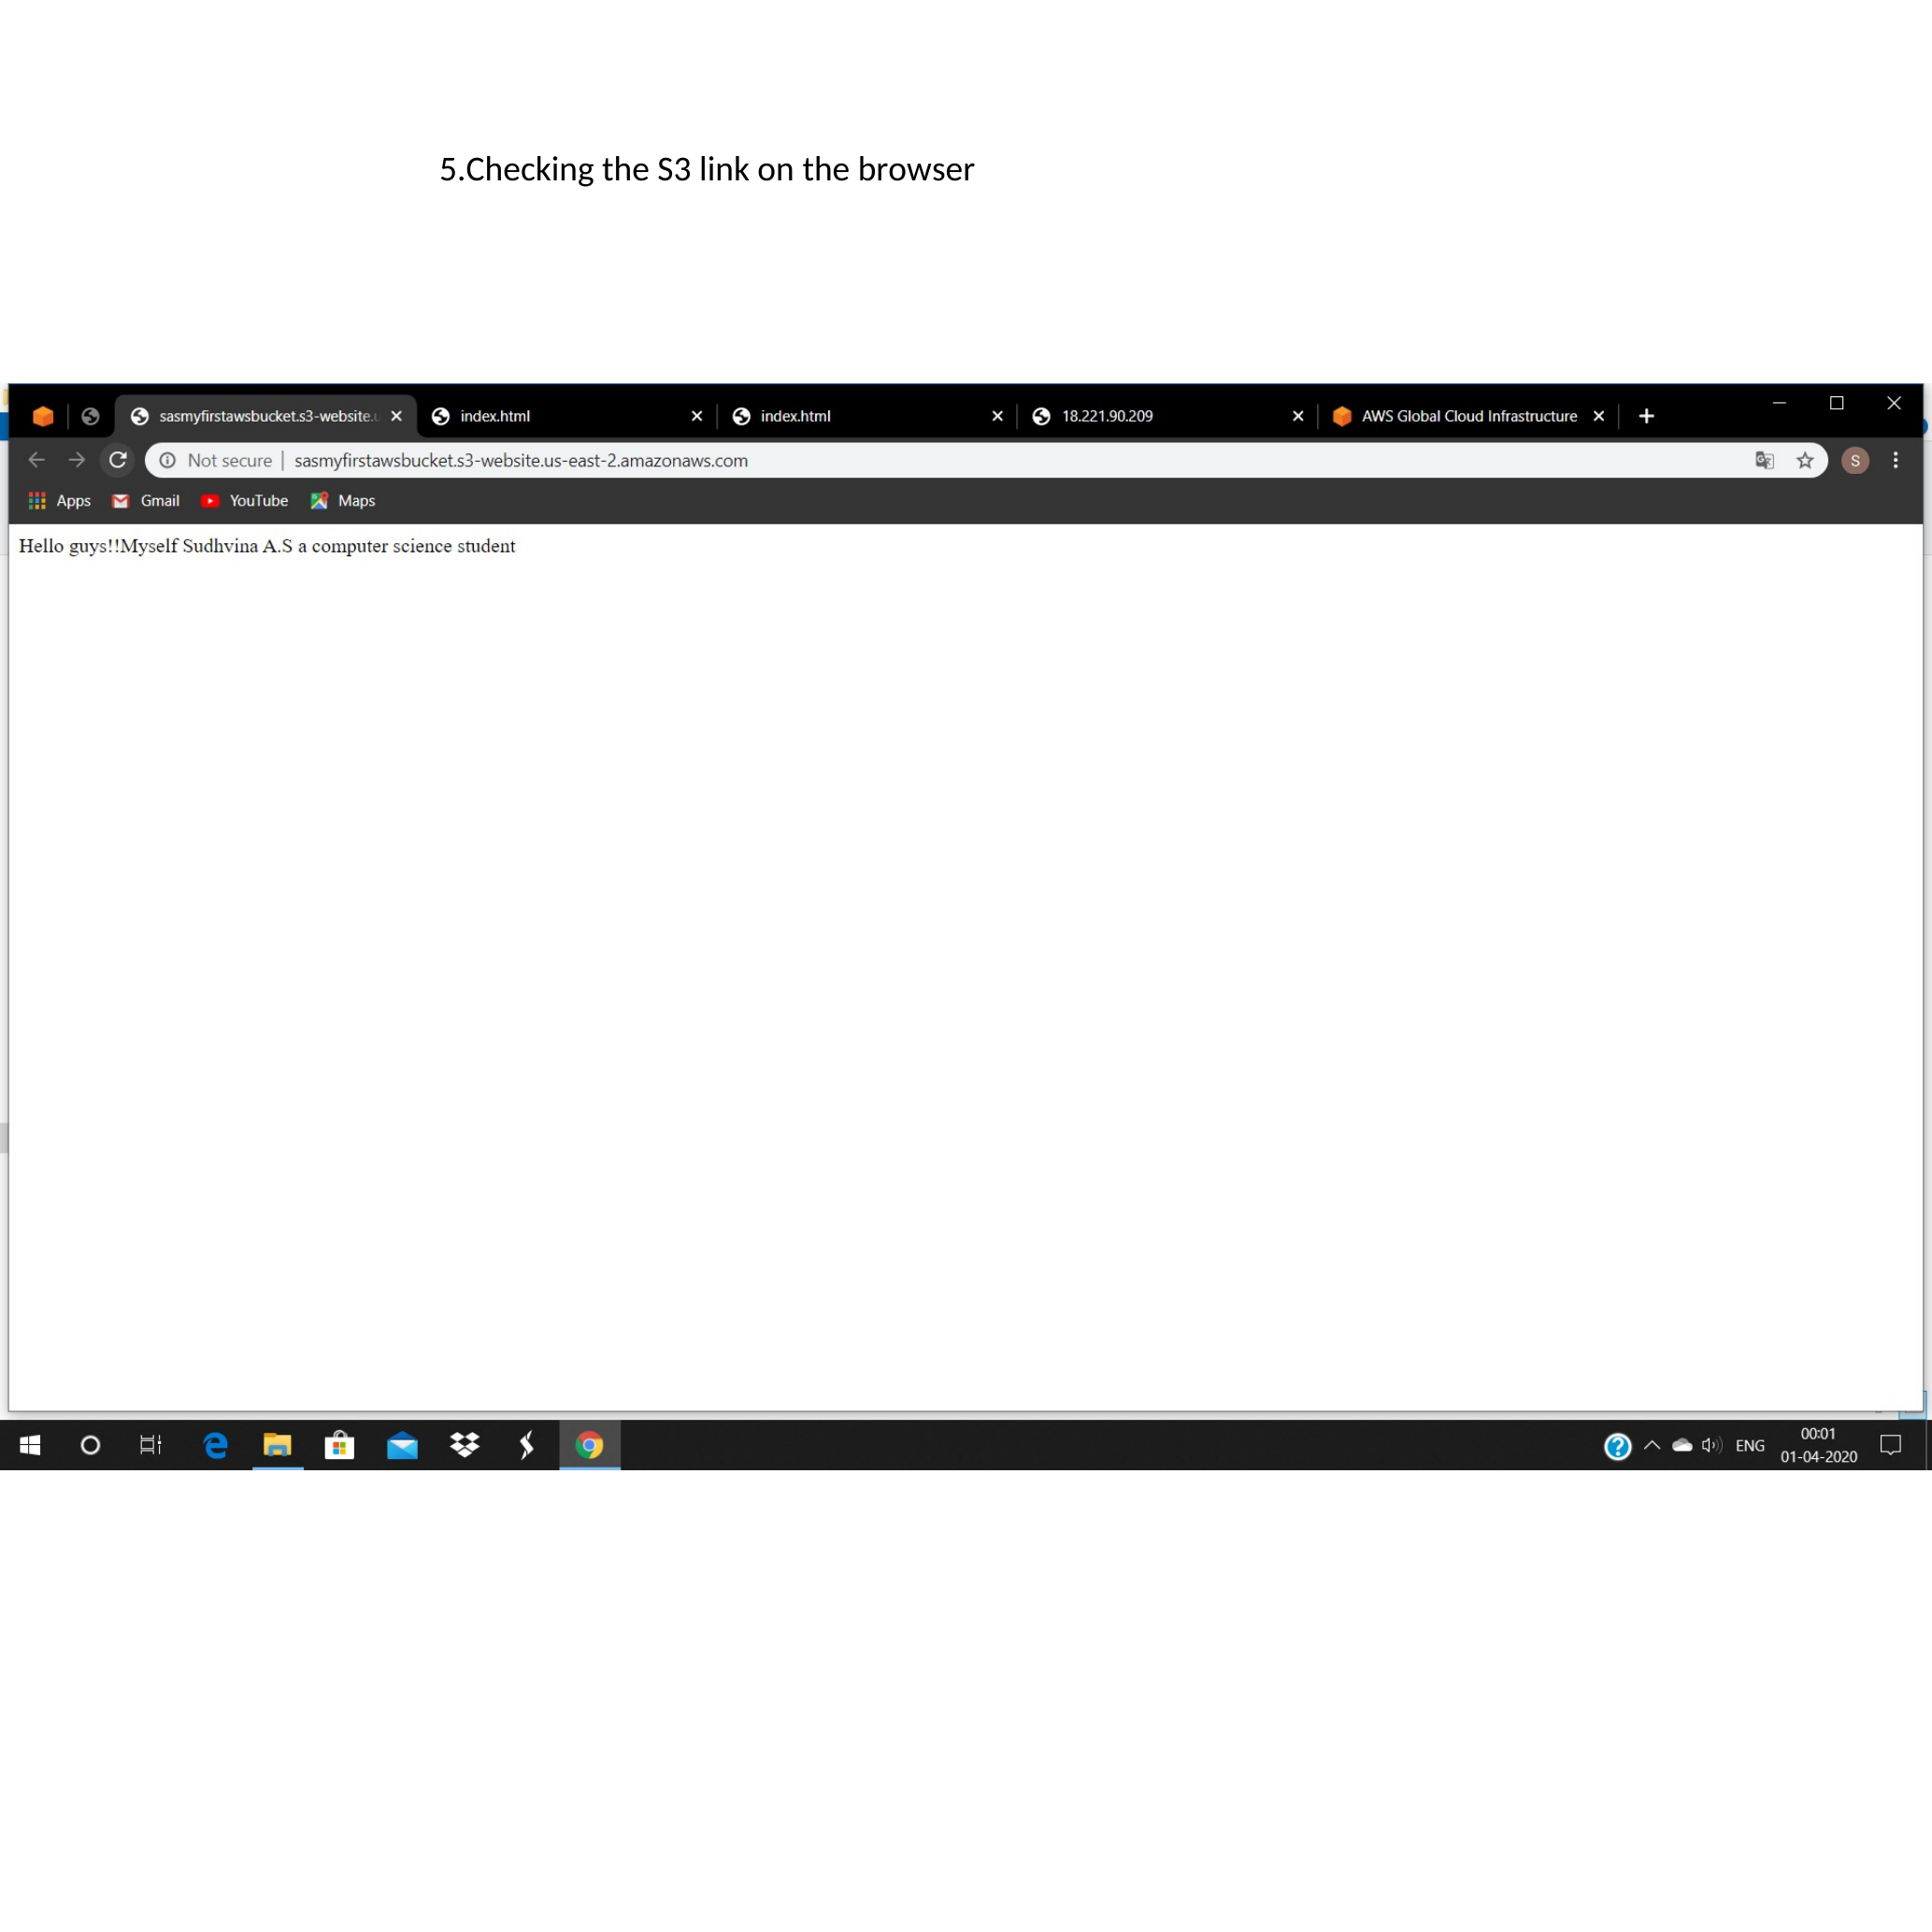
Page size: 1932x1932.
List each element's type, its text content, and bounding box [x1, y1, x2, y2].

picture [0, 383, 1932, 1470]
text 5.Checking the S3 link on the browser [439, 147, 1079, 190]
